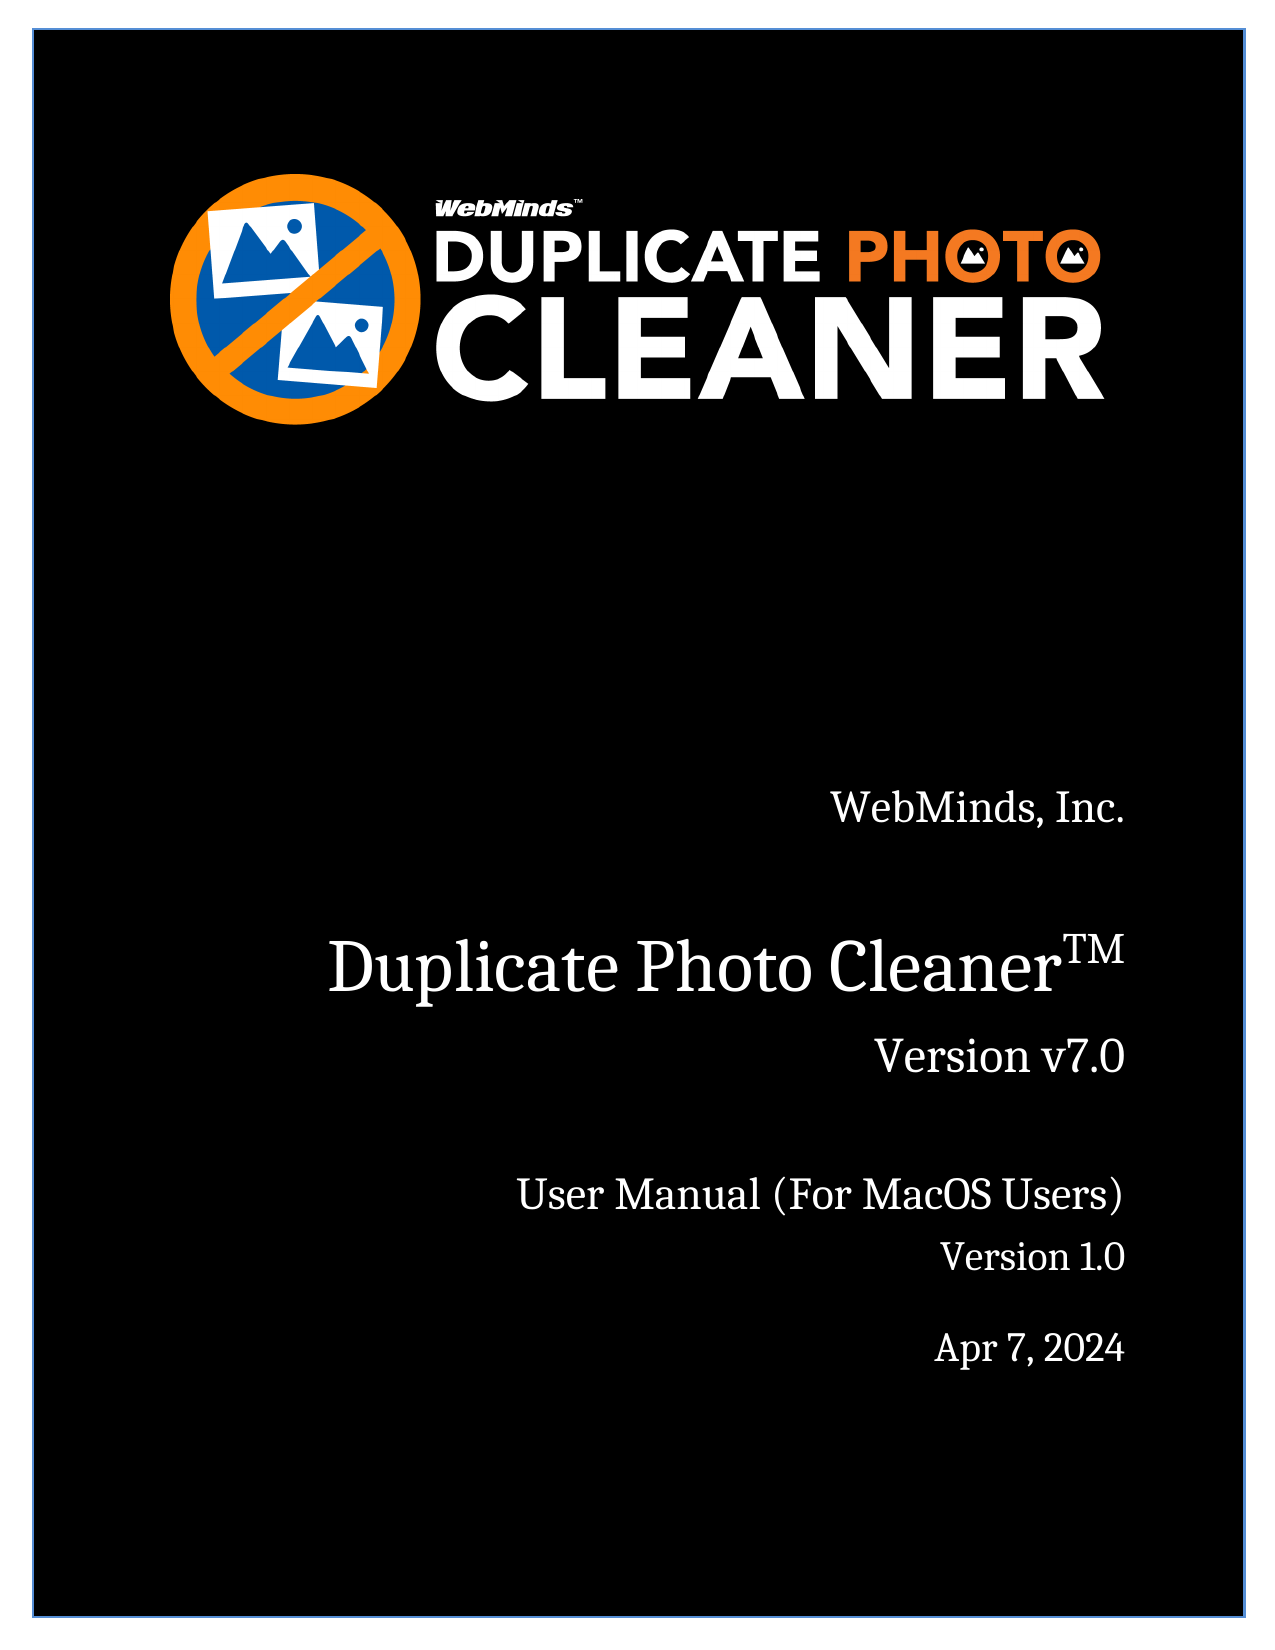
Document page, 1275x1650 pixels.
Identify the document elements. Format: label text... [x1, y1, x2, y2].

text User Manual (For MacOS Users) [150, 1168, 1125, 1221]
picture [150, 154, 1125, 444]
text Version v7.0 [150, 1027, 1125, 1085]
text Apr 7, 2024 [150, 1323, 1125, 1371]
text Version 1.0 [150, 1232, 1125, 1280]
text WebMinds, Inc. [150, 781, 1125, 834]
text Duplicate Photo CleanerTM [150, 924, 1125, 1010]
